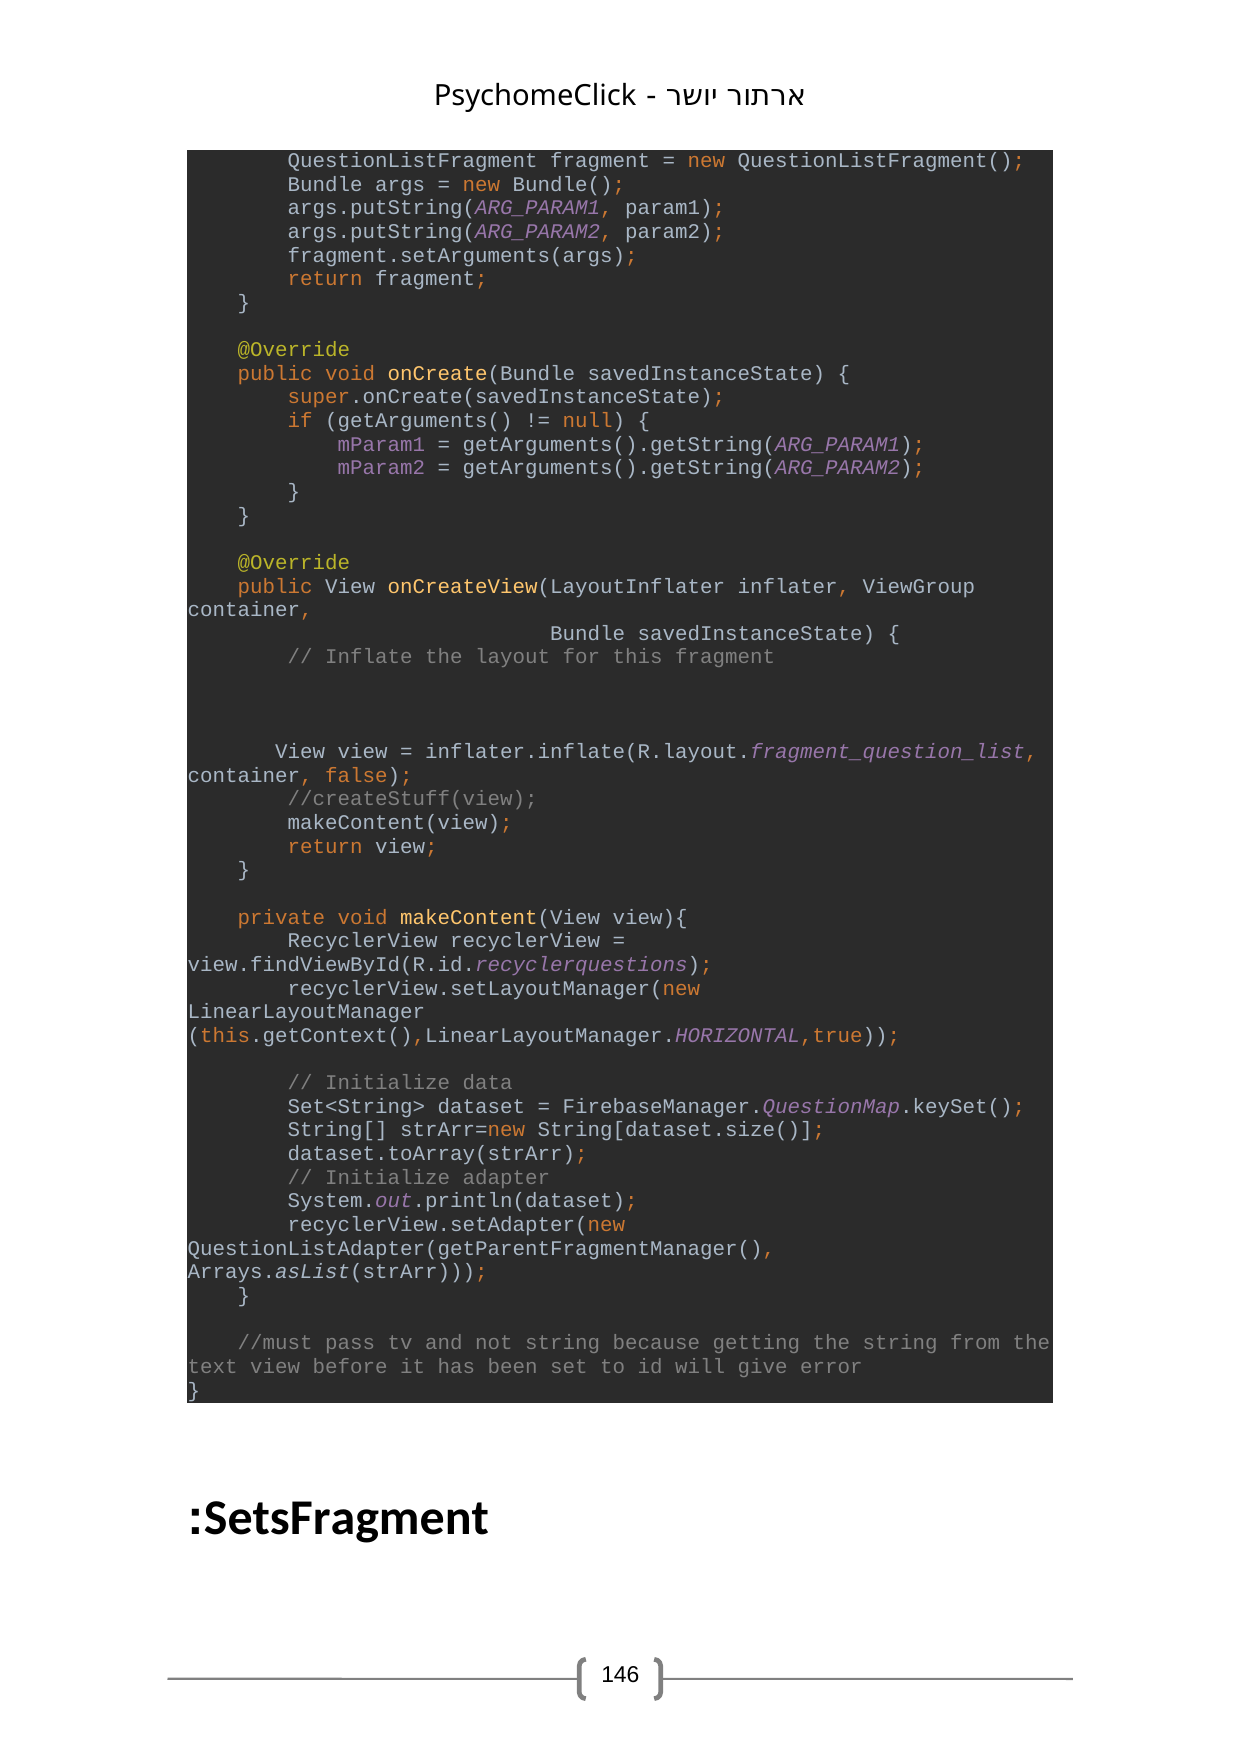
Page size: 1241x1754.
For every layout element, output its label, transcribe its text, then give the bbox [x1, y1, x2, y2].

text SetsFragment: [187, 1486, 1053, 1547]
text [187, 150, 1053, 1403]
